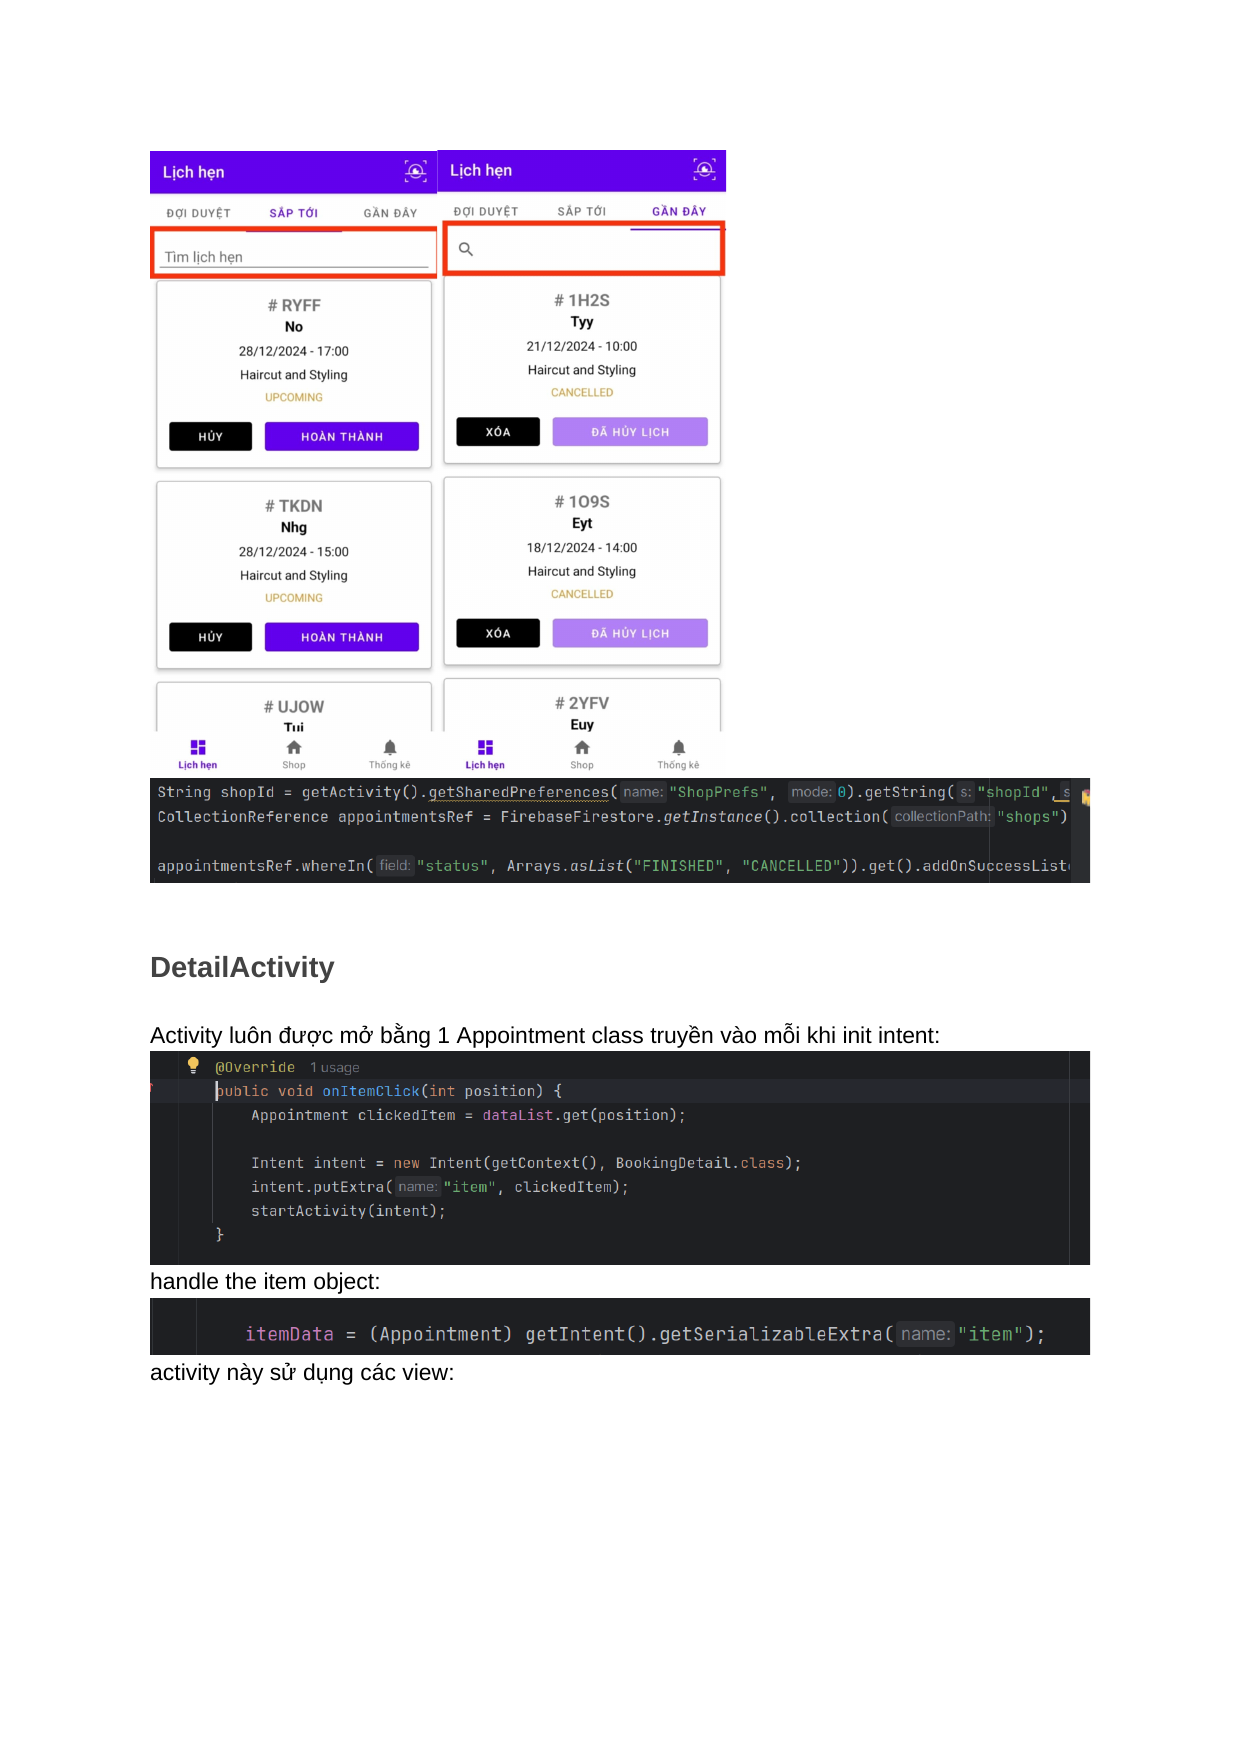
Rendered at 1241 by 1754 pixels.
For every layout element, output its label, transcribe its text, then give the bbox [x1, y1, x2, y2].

subtitle DetailActivity [150, 949, 1090, 983]
picture [150, 1298, 1091, 1355]
picture [150, 778, 1091, 883]
text activity này sử dụng các view: [150, 1358, 1090, 1385]
text handle the item object: [150, 1268, 1090, 1294]
picture [150, 150, 727, 775]
text Activity luôn được mở bằng 1 Appointment class truyền vào mỗi khi init intent: [150, 1022, 1090, 1048]
picture [150, 1051, 1091, 1265]
